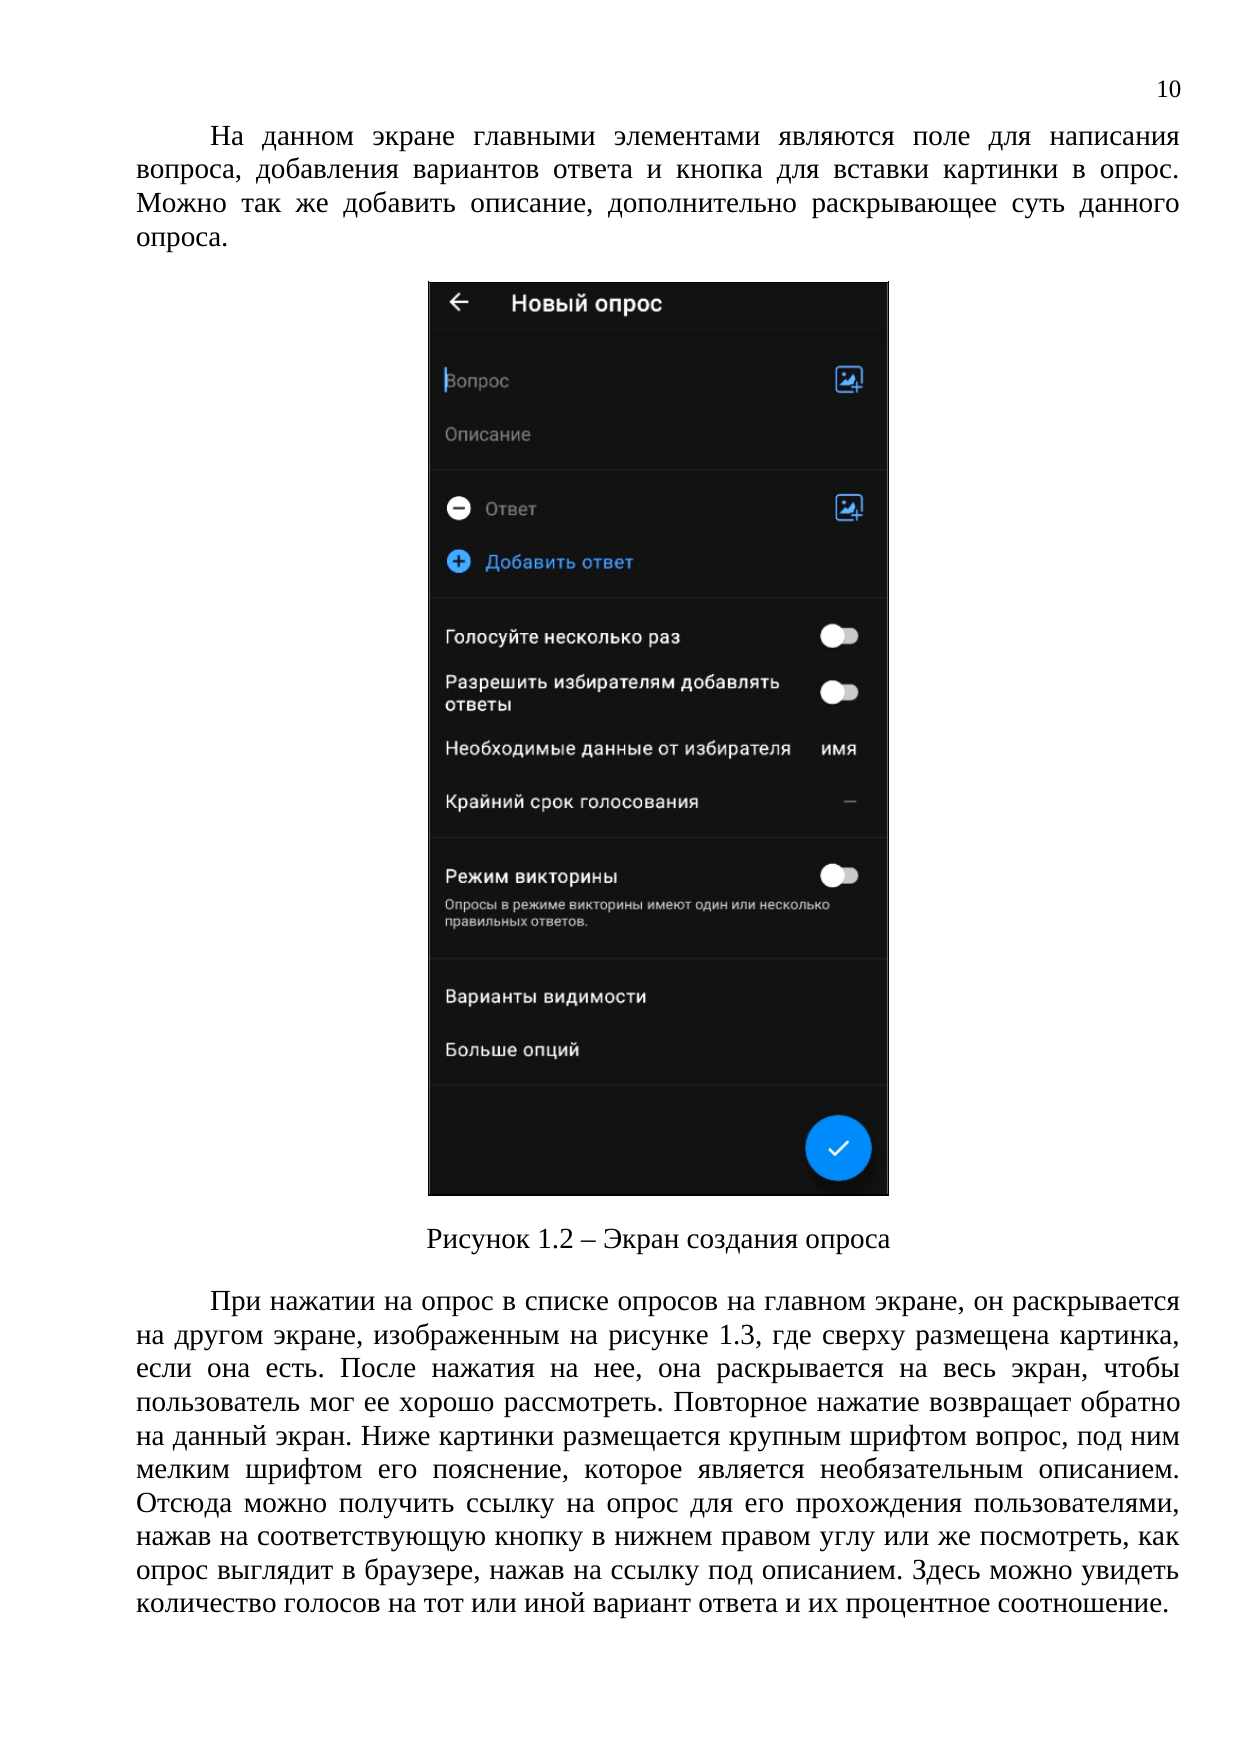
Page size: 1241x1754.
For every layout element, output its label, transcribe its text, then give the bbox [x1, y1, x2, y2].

text На данном экране главными элементами являются поле для написания вопроса, добавления вариантов ответа и кнопка для вставки картинки в опрос. Можно так же добавить описание, дополнительно раскрывающее суть данного опроса. [136, 118, 1181, 252]
list Рисунок 1.2 – Экран создания опроса [136, 1221, 1181, 1254]
text При нажатии на опрос в списке опросов на главном экране, он раскрывается на другом экране, изображенным на рисунке 1.3, где сверху размещена картинка, если она есть. После нажатия на нее, она раскрывается на весь экран, чтобы пользователь мог ее хорошо рассмотреть. Повторное нажатие возвращает обратно на данный экран. Ниже картинки размещается крупным шрифтом вопрос, под ним мелким шрифтом его пояснение, которое является необязательным описанием. Отсюда можно получить ссылку на опрос для его прохождения пользователями, нажав на соответствующую кнопку в нижнем правом углу или же посмотреть, как опрос выглядит в браузере, нажав на ссылку под описанием. Здесь можно увидеть количество голосов на тот или иной вариант ответа и их процентное соотношение. [136, 1283, 1181, 1619]
